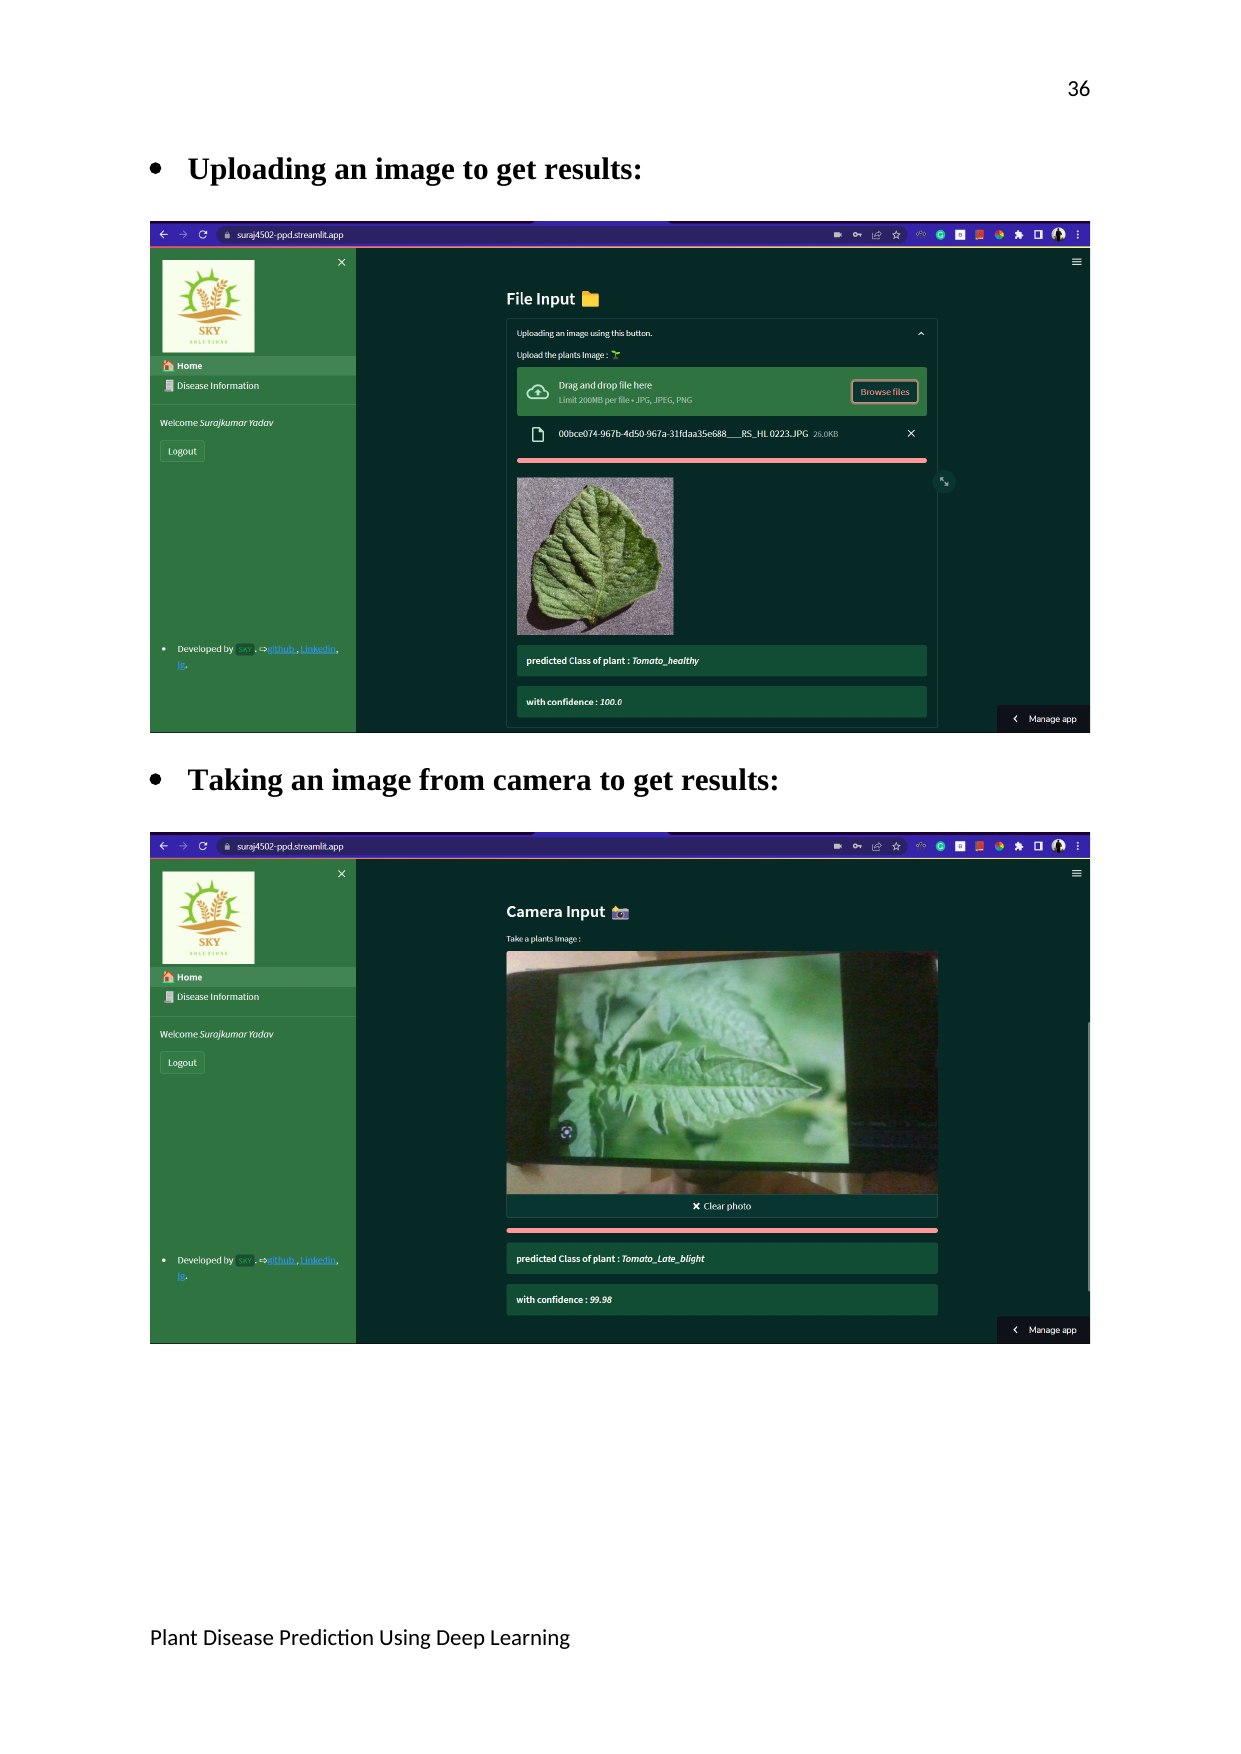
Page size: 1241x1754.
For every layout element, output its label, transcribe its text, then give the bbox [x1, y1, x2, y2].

list Taking an image from camera to get results: [150, 761, 1090, 797]
picture [150, 221, 1091, 733]
picture [150, 832, 1091, 1344]
list Uploading an image to get results: [150, 150, 1090, 186]
